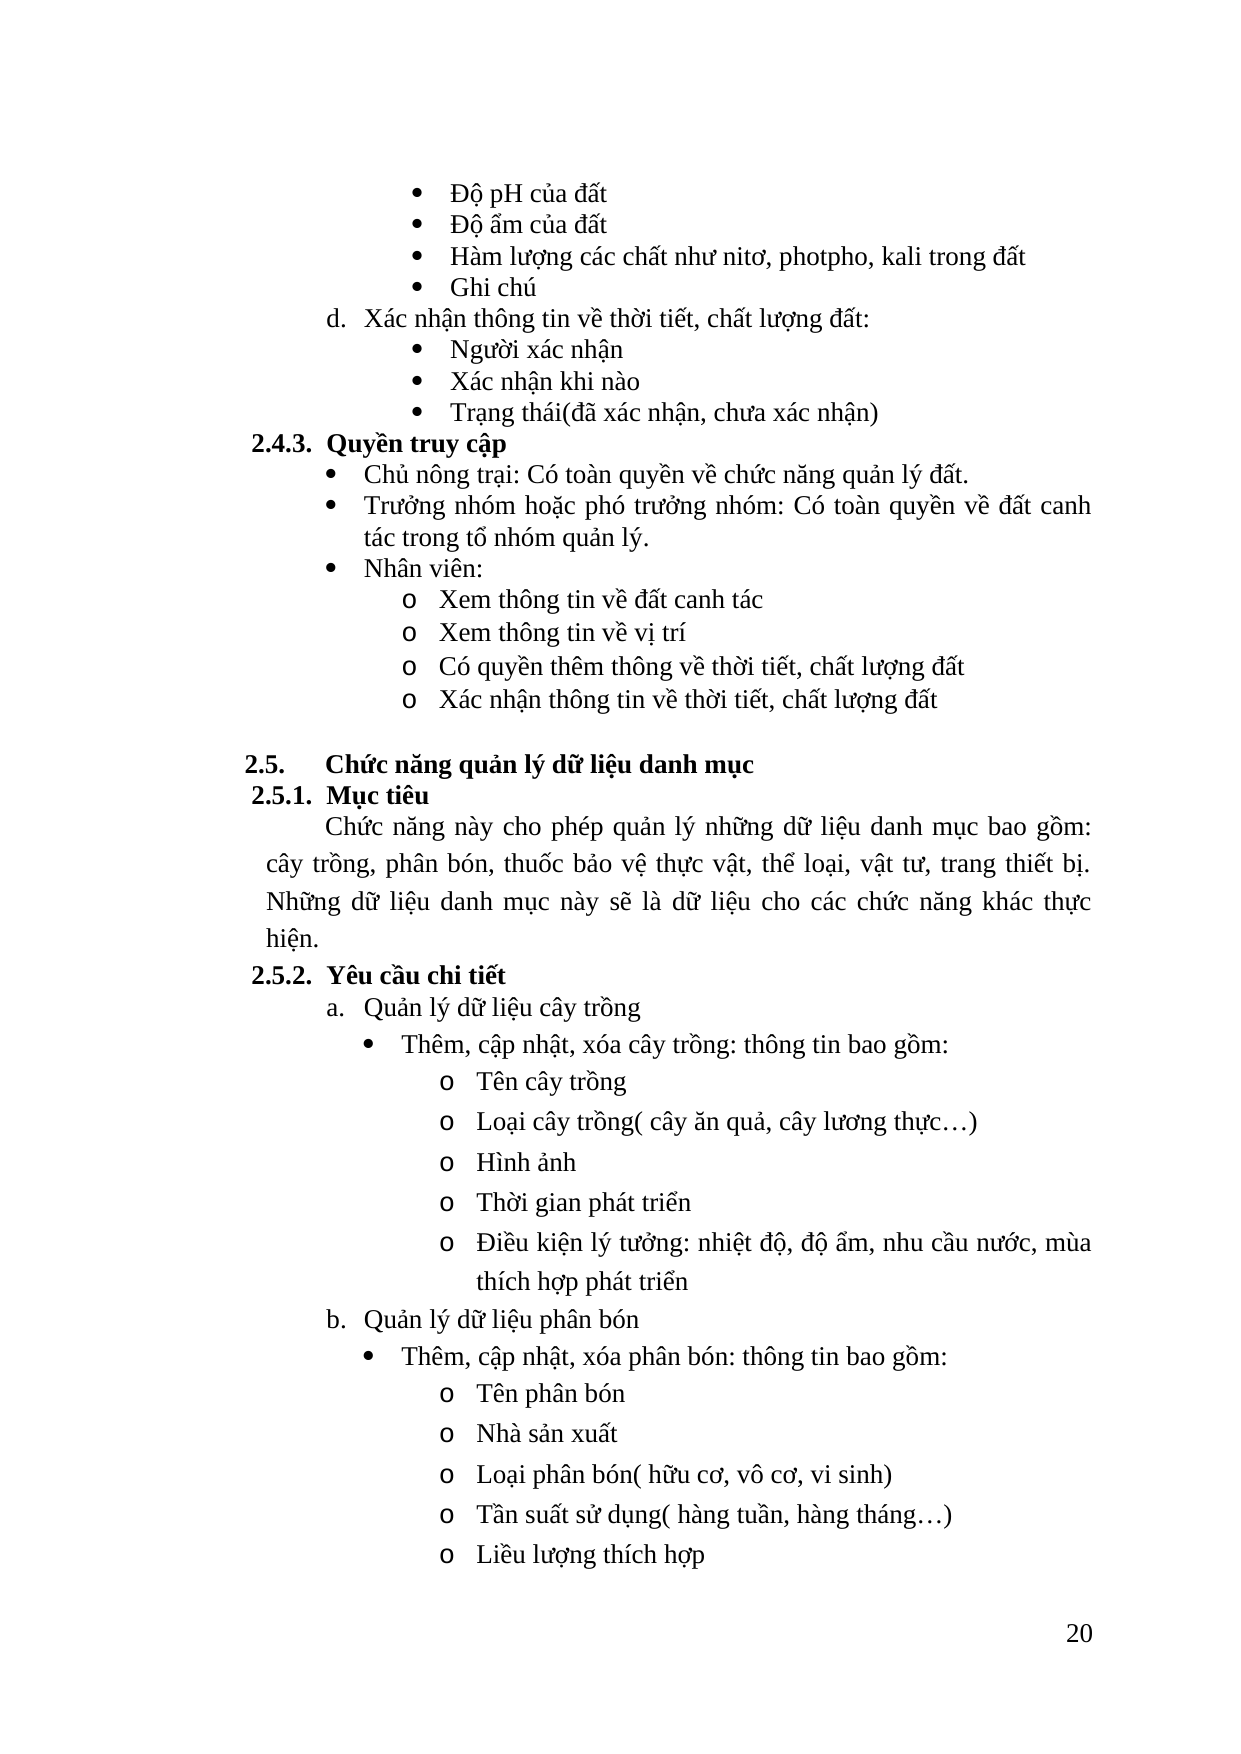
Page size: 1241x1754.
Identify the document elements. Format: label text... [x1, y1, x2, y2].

list Xác nhận khi nào [412, 364, 1093, 396]
list Thời gian phát triển [439, 1186, 1093, 1219]
list Quản lý dữ liệu cây trồng [326, 991, 1093, 1022]
subtitle Mục tiêu [251, 779, 1093, 810]
list Hàm lượng các chất như nitơ, photpho, kali trong đất [412, 240, 1093, 271]
list Trạng thái(đã xác nhận, chưa xác nhận) [412, 396, 1093, 427]
list Liều lượng thích hợp [439, 1538, 1093, 1571]
list Điều kiện lý tưởng: nhiệt độ, độ ẩm, nhu cầu nước, mùa thích hợp phát triển [439, 1226, 1093, 1297]
list Ghi chú [412, 271, 1093, 302]
text Chức năng này cho phép quản lý những dữ liệu danh mục bao gồm: cây trồng, phân bón, thuốc bảo vệ thực vật, thể loại, vật tư, trang thiết bị. Những dữ liệu danh mục này sẽ là dữ liệu cho các chức năng khác thực hiện. [266, 810, 1093, 953]
list Xem thông tin về vị trí [401, 617, 1093, 650]
list Loại cây trồng( cây ăn quả, cây lương thực…) [439, 1106, 1093, 1139]
list Thêm, cập nhật, xóa cây trồng: thông tin bao gồm: [364, 1028, 1093, 1059]
list Độ ẩm của đất [412, 208, 1093, 240]
list Tên cây trồng [439, 1065, 1093, 1099]
subtitle Chức năng quản lý dữ liệu danh mục [244, 748, 1093, 779]
subtitle Yêu cầu chi tiết [251, 959, 1093, 991]
list Trưởng nhóm hoặc phó trưởng nhóm: Có toàn quyền về đất canh tác trong tổ nhóm quản lý. [326, 489, 1093, 552]
list Người xác nhận [412, 333, 1093, 364]
list Xem thông tin về đất canh tác [401, 583, 1093, 617]
list Quản lý dữ liệu phân bón [326, 1303, 1093, 1334]
list Nhân viên: [326, 552, 1093, 583]
list Có quyền thêm thông về thời tiết, chất lượng đất [401, 650, 1093, 683]
list Xác nhận thông tin về thời tiết, chất lượng đất [401, 683, 1093, 717]
subtitle Quyền truy cập [251, 427, 1093, 458]
list Tên phân bón [439, 1377, 1093, 1411]
list Loại phân bón( hữu cơ, vô cơ, vi sinh) [439, 1458, 1093, 1491]
list Hình ảnh [439, 1146, 1093, 1179]
list Độ pH của đất [412, 177, 1093, 208]
list Chủ nông trại: Có toàn quyền về chức năng quản lý đất. [326, 458, 1093, 489]
list Nhà sản xuất [439, 1418, 1093, 1451]
list Xác nhận thông tin về thời tiết, chất lượng đất: [326, 302, 1093, 333]
list Thêm, cập nhật, xóa phân bón: thông tin bao gồm: [364, 1340, 1093, 1371]
list Tần suất sử dụng( hàng tuần, hàng tháng…) [439, 1498, 1093, 1531]
